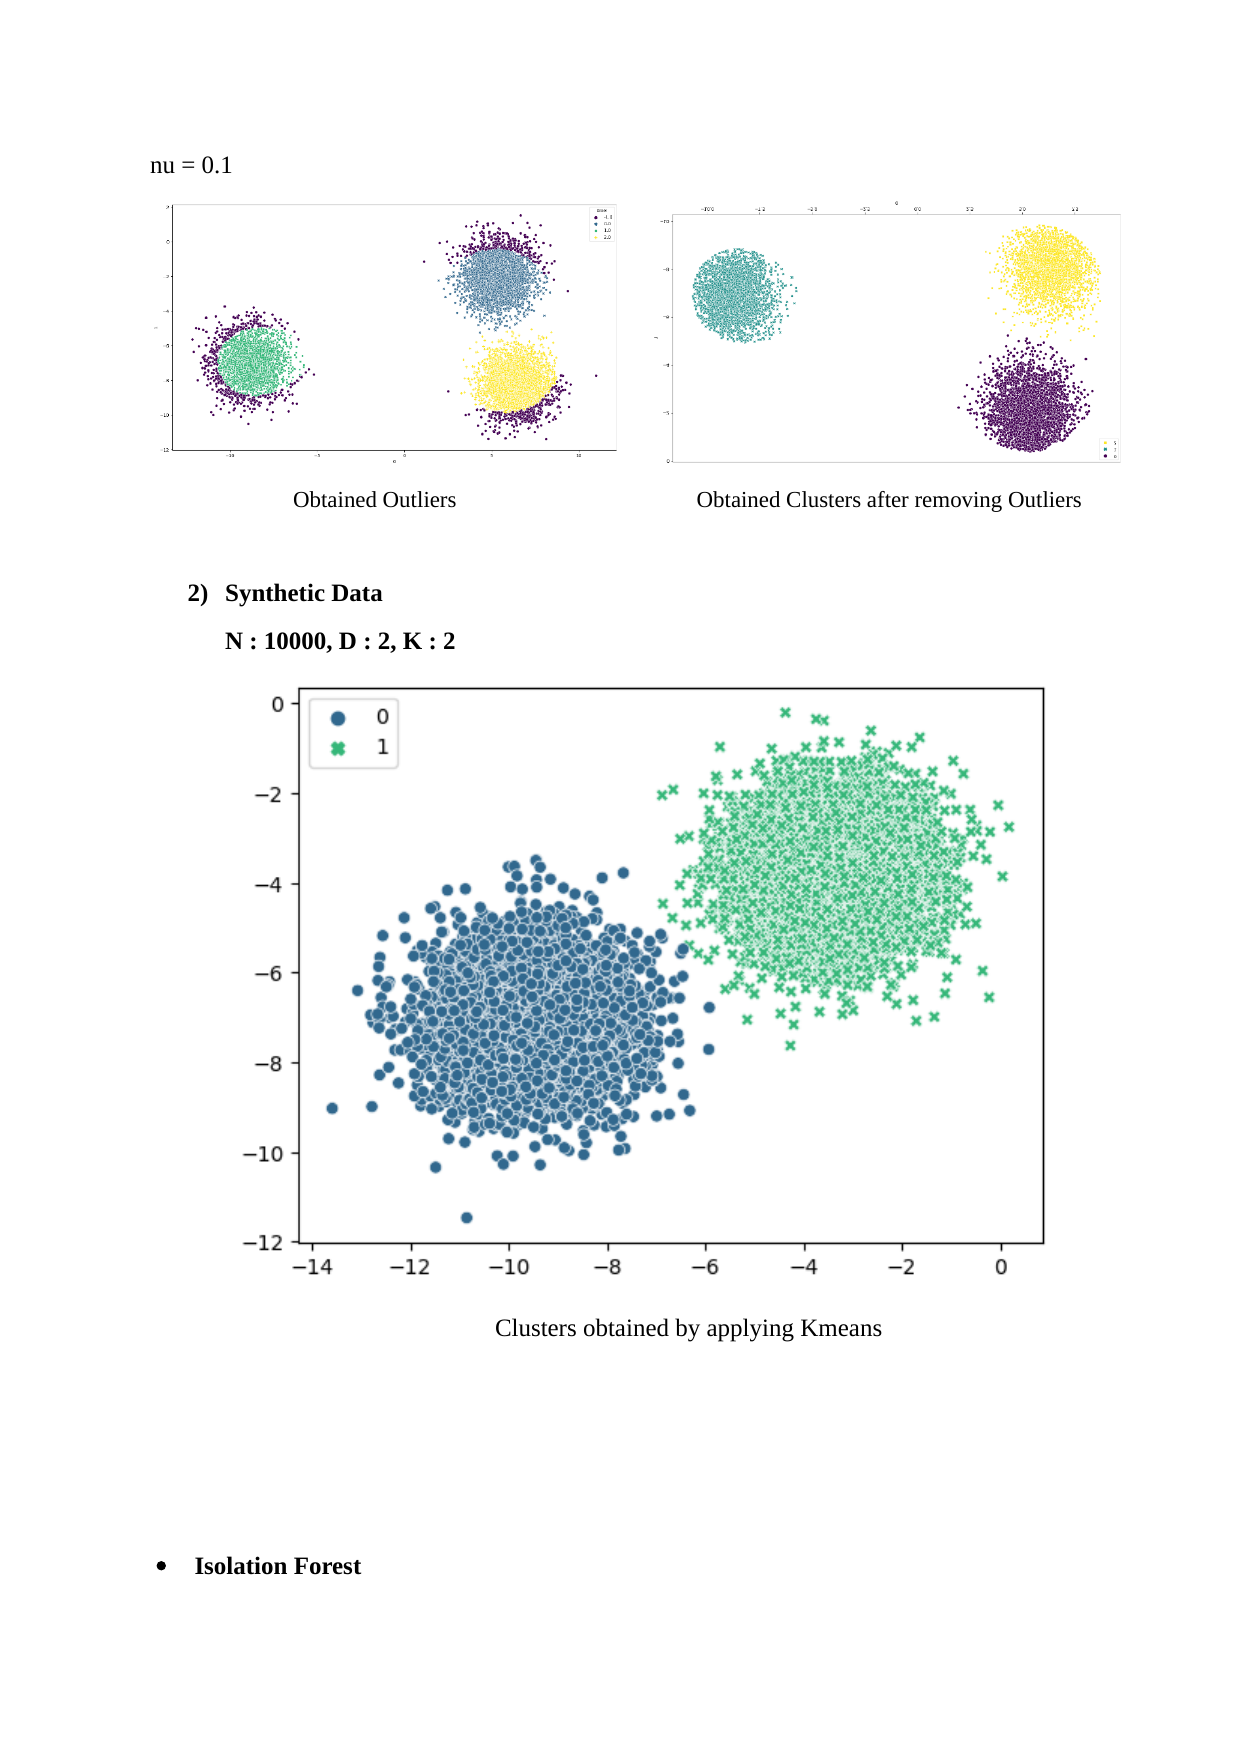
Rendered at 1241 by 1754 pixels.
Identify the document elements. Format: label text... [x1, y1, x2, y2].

list Isolation Forest [157, 1551, 1152, 1580]
picture [650, 197, 1123, 466]
picture [225, 673, 1058, 1294]
list Synthetic Data [187, 578, 1152, 607]
text Clusters obtained by applying Kmeans [225, 1313, 1152, 1341]
text Obtained Outliers Obtained Clusters after removing Outliers [150, 486, 1152, 512]
text N : 10000, D : 2, K : 2 [225, 626, 1152, 655]
text nu = 0.1 [150, 150, 1152, 179]
picture [150, 201, 619, 467]
